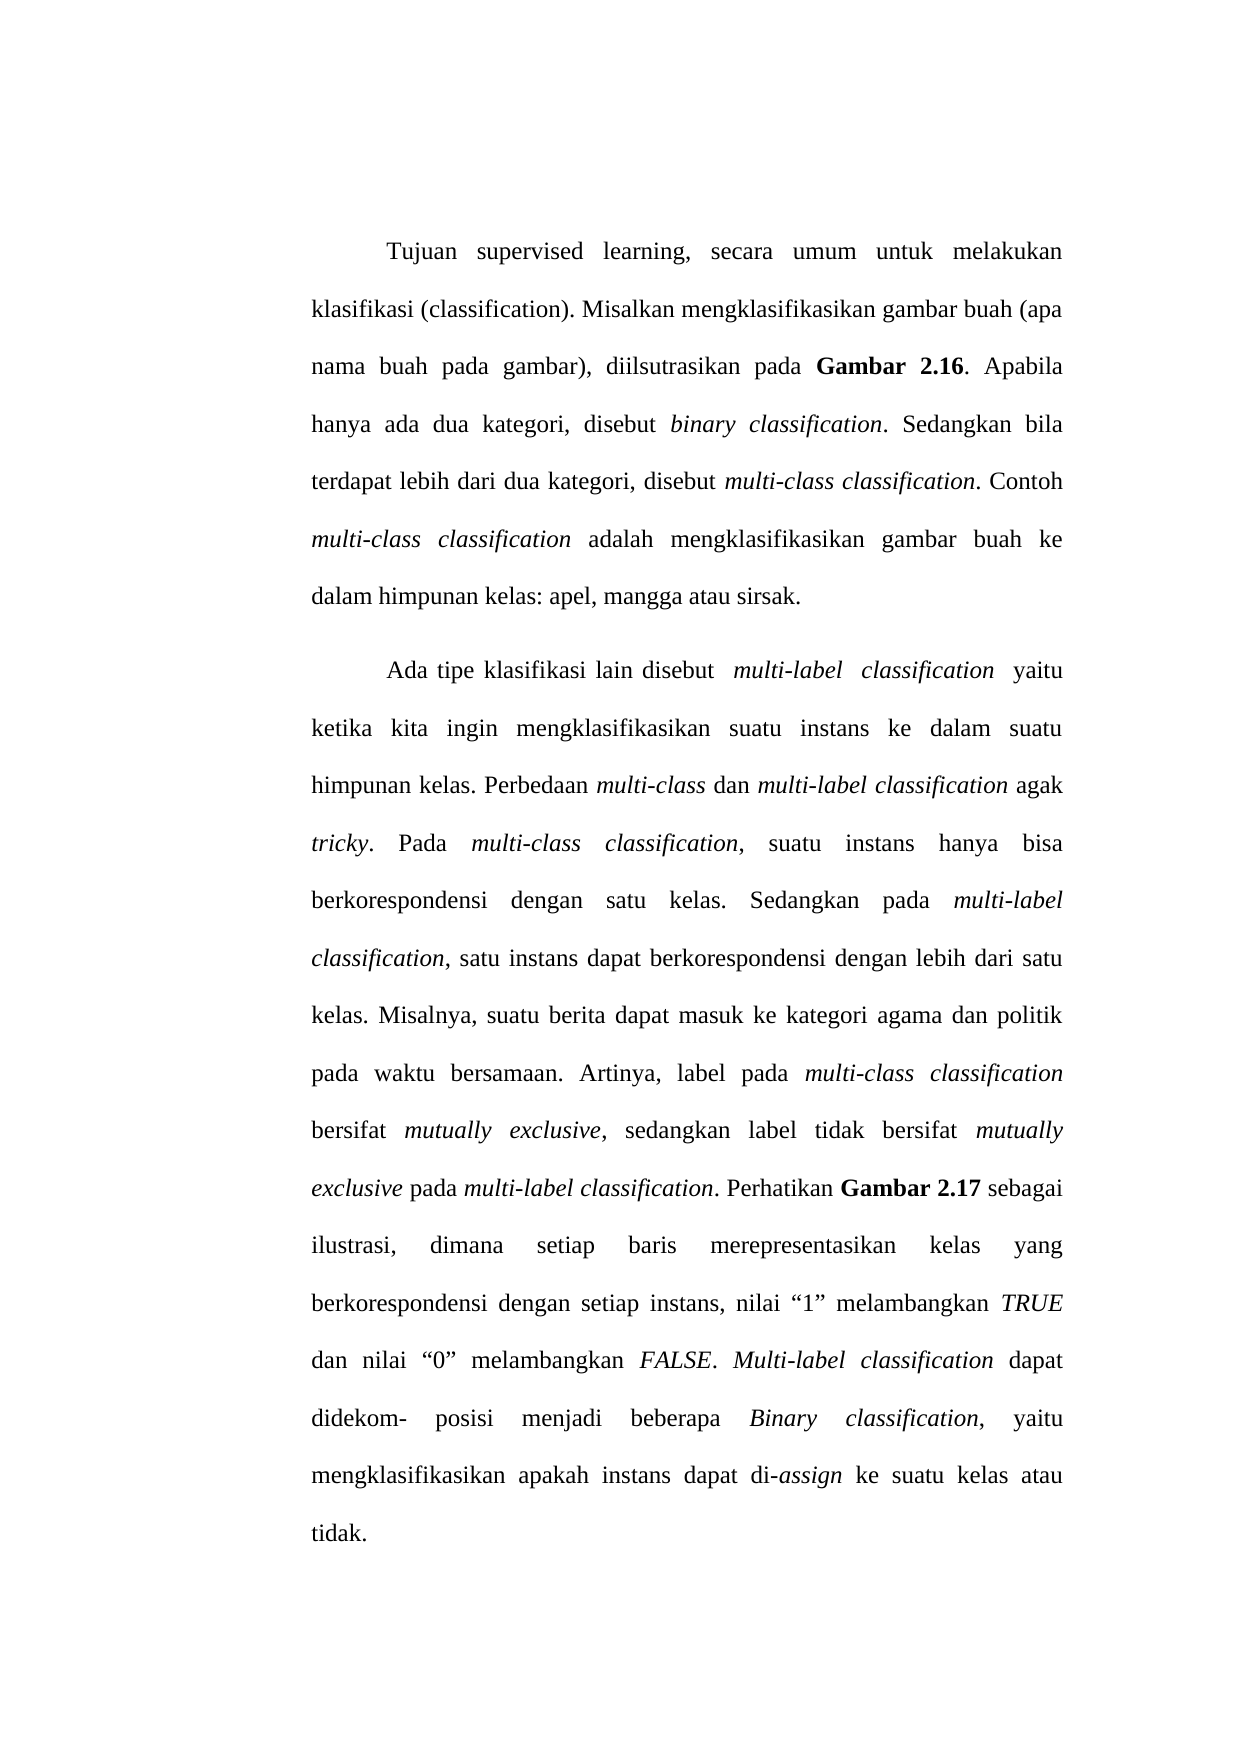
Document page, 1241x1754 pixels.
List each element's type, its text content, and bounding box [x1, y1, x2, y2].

text Tujuan supervised learning, secara umum untuk melakukan klasifikasi (classification). Misalkan mengklasifikasikan gambar buah (apa nama buah pada gambar), diilsutrasikan pada Gambar 2.16. Apabila hanya ada dua kategori, disebut binary classification. Sedangkan bila terdapat lebih dari dua kategori, disebut multi-class classification. Contoh multi-class classification adalah mengklasifikasikan gambar buah ke dalam himpunan kelas: apel, mangga atau sirsak. [311, 236, 1063, 610]
text Ada tipe klasifikasi lain disebut multi-label classification yaitu ketika kita ingin mengklasifikasikan suatu instans ke dalam suatu himpunan kelas. Perbedaan multi-class dan multi-label classification agak tricky. Pada multi-class classification, suatu instans hanya bisa berkorespondensi dengan satu kelas. Sedangkan pada multi-label classification, satu instans dapat berkorespondensi dengan lebih dari satu kelas. Misalnya, suatu berita dapat masuk ke kategori agama dan politik pada waktu bersamaan. Artinya, label pada multi-class classification bersifat mutually exclusive, sedangkan label tidak bersifat mutually exclusive pada multi-label classification. Perhatikan Gambar 2.17 sebagai ilustrasi, dimana setiap baris merepresentasikan kelas yang berkorespondensi dengan setiap instans, nilai “1” melambangkan TRUE dan nilai “0” melambangkan FALSE. Multi-label classification dapat didekom- posisi menjadi beberapa Binary classification, yaitu mengklasifikasikan apakah instans dapat di-assign ke suatu kelas atau tidak. [311, 655, 1063, 1547]
